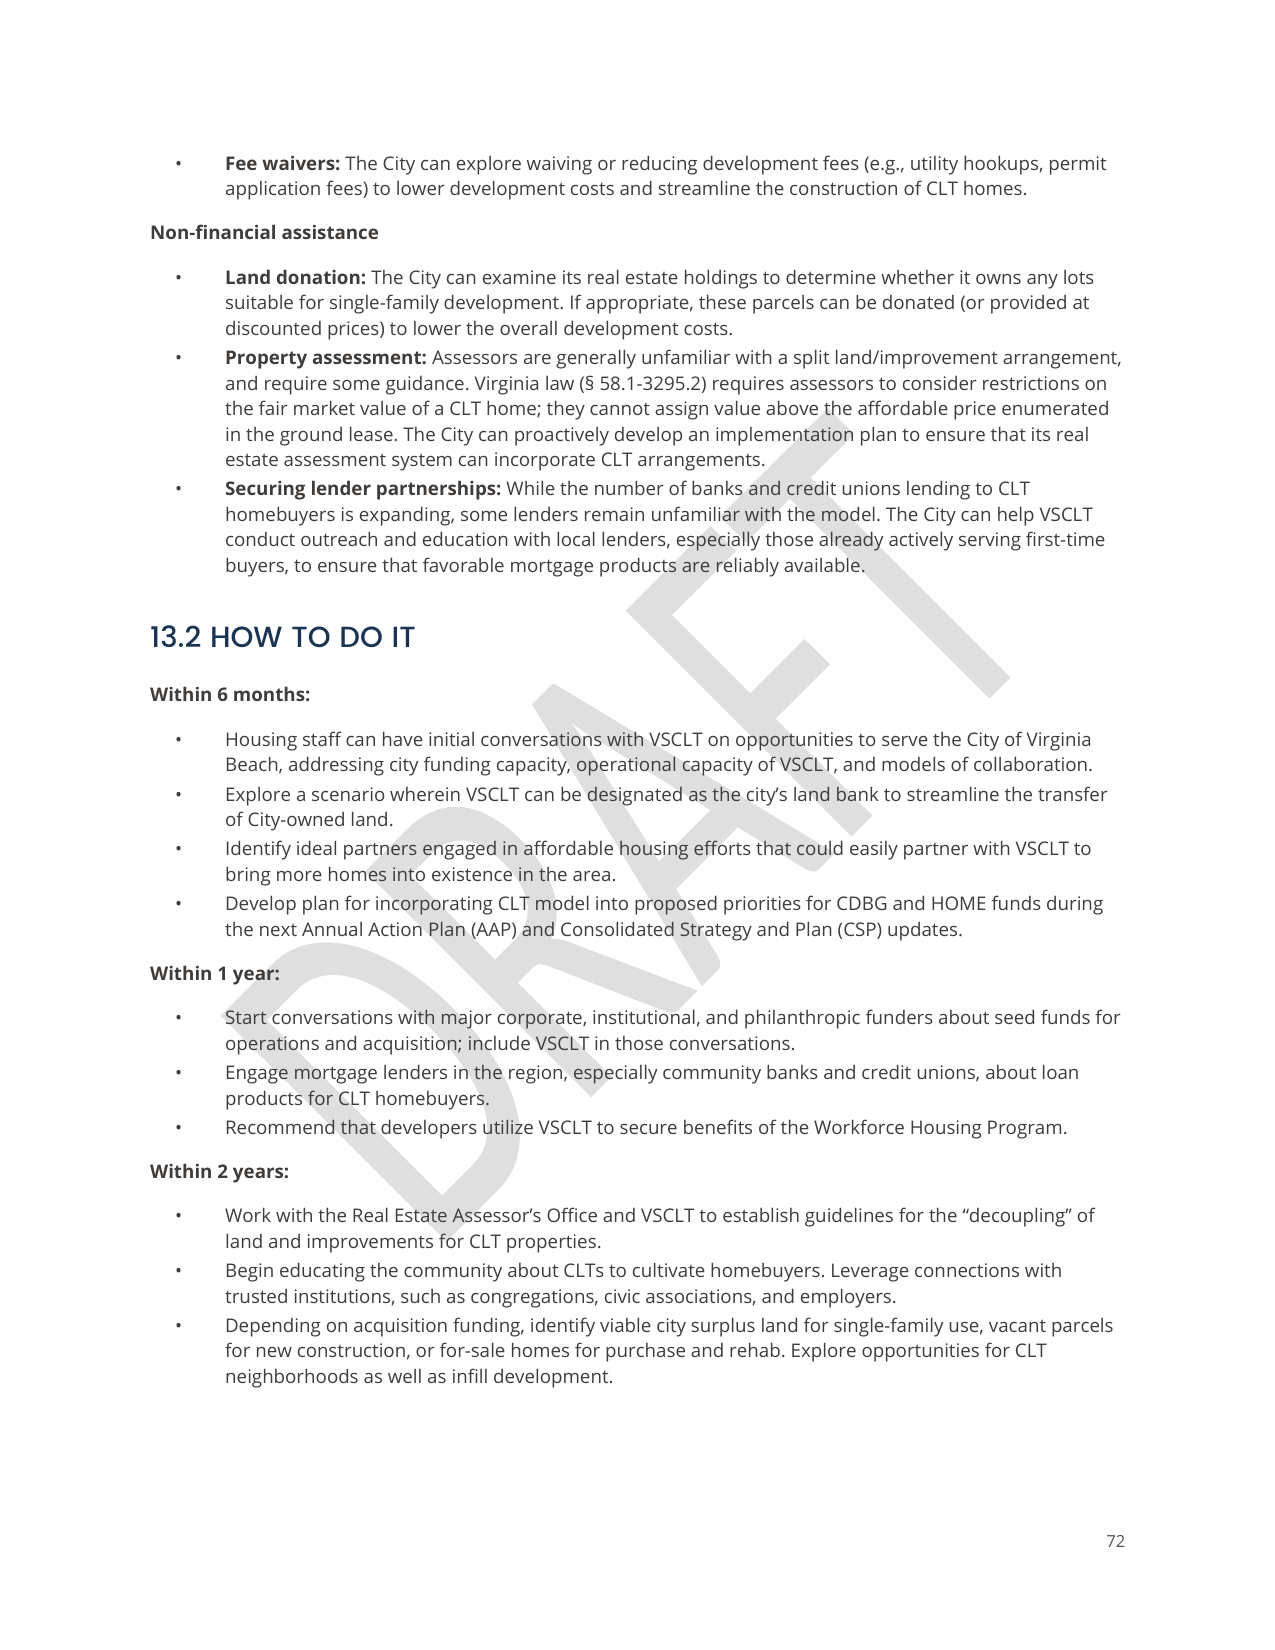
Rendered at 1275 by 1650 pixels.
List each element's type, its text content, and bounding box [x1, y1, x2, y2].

list Work with the Real Estate Assessor’s Office and VSCLT to establish guidelines for the “decoupling” of land and improvements for CLT properties. [175, 1203, 1125, 1254]
list Identify ideal partners engaged in affordable housing efforts that could easily partner with VSCLT to bring more homes into existence in the area. [175, 836, 1125, 887]
subtitle 13.2 HOW TO DO IT [150, 615, 1125, 663]
list Property assessment: Assessors are generally unfamiliar with a split land/improvement arrangement, and require some guidance. Virginia law (§ 58.1-3295.2) requires assessors to consider restrictions on the fair market value of a CLT home; they cannot assign value above the affordable price enumerated in the ground lease. The City can proactively develop an implementation plan to ensure that its real estate assessment system can incorporate CLT arrangements. [175, 344, 1125, 472]
list Begin educating the community about CLTs to cultivate homebuyers. Leverage connections with trusted institutions, such as congregations, civic associations, and employers. [175, 1257, 1125, 1308]
list Securing lender partnerships: While the number of banks and credit unions lending to CLT homebuyers is expanding, some lenders remain unfamiliar with the model. The City can help VSCLT conduct outreach and education with local lenders, especially those already actively serving first-time buyers, to ensure that favorable mortgage products are reliably available. [175, 476, 1125, 578]
list Fee waivers: The City can explore waiving or reducing development fees (e.g., utility hookups, permit application fees) to lower development costs and streamline the construction of CLT homes. [175, 150, 1125, 201]
list Land donation: The City can examine its real estate holdings to determine whether it owns any lots suitable for single-family development. If appropriate, these parcels can be donated (or provided at discounted prices) to lower the overall development costs. [175, 264, 1125, 341]
text Within 6 months: [150, 682, 1125, 707]
text Non-financial assistance [150, 220, 1125, 245]
list Develop plan for incorporating CLT model into proposed priorities for CDBG and HOME funds during the next Annual Action Plan (AAP) and Consolidated Strategy and Plan (CSP) updates. [175, 891, 1125, 942]
list Engage mortgage lenders in the region, especially community banks and credit unions, about loan products for CLT homebuyers. [175, 1059, 1125, 1110]
list Explore a scenario wherein VSCLT can be designated as the city’s land bank to streamline the transfer of City-owned land. [175, 781, 1125, 832]
list Depending on acquisition funding, identify viable city surplus land for single-family use, vacant parcels for new construction, or for-sale homes for purchase and rehab. Explore opportunities for CLT neighborhoods as well as infill development. [175, 1312, 1125, 1389]
list Start conversations with major corporate, institutional, and philanthropic funders about seed funds for operations and acquisition; include VSCLT in those conversations. [175, 1004, 1125, 1056]
list Housing staff can have initial conversations with VSCLT on opportunities to serve the City of Virginia Beach, addressing city funding capacity, operational capacity of VSCLT, and models of collaboration. [175, 726, 1125, 777]
text Within 2 years: [150, 1158, 1125, 1184]
text Within 1 year: [150, 960, 1125, 986]
list Recommend that developers utilize VSCLT to secure benefits of the Workforce Housing Program. [175, 1114, 1125, 1140]
